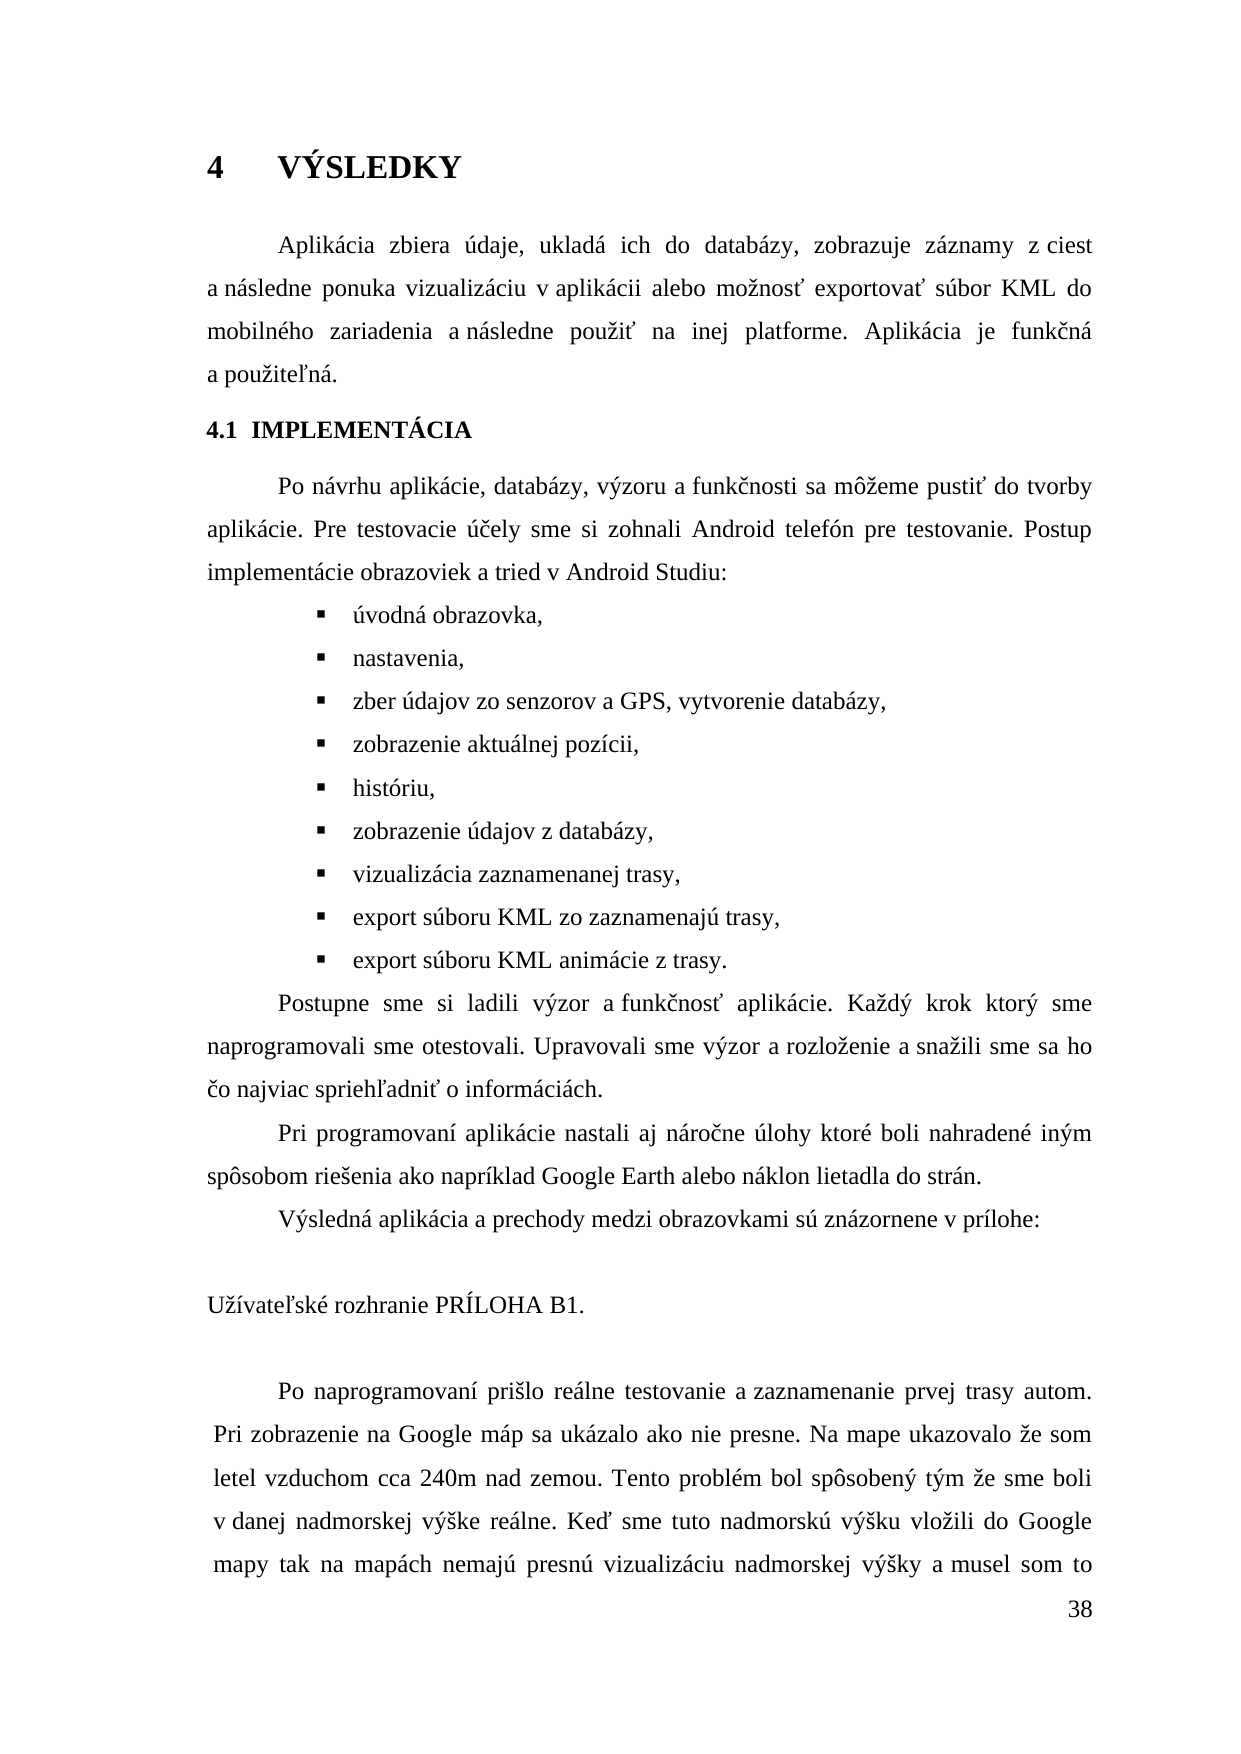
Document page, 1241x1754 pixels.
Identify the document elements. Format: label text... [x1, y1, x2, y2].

text Užívateľské rozhranie PRÍLOHA B1. [207, 1290, 1092, 1319]
list históriu, [315, 773, 1092, 801]
text Pri programovaní aplikácie nastali aj náročne úlohy ktoré boli nahradené iným spôsobom riešenia ako napríklad Google Earth alebo náklon lietadla do strán. [207, 1118, 1092, 1189]
text Postupne sme si ladili výzor a funkčnosť aplikácie. Každý krok ktorý sme naprogramovali sme otestovali. Upravovali sme výzor a rozloženie a snažili sme sa ho čo najviac spriehľadniť o informáciách. [207, 988, 1092, 1103]
list úvodná obrazovka, [315, 600, 1092, 629]
text Po návrhu aplikácie, databázy, výzoru a funkčnosti sa môžeme pustiť do tvorby aplikácie. Pre testovacie účely sme si zohnali Android telefón pre testovanie. Postup implementácie obrazoviek a tried v Android Studiu: [207, 471, 1092, 586]
text Výsledná aplikácia a prechody medzi obrazovkami sú znázornene v prílohe: [207, 1204, 1092, 1233]
list vizualizácia zaznamenanej trasy, [315, 859, 1092, 888]
text Aplikácia zbiera údaje, ukladá ich do databázy, zobrazuje záznamy z ciest a následne ponuka vizualizáciu v aplikácii alebo možnosť exportovať súbor KML do mobilného zariadenia a následne použiť na inej platforme. Aplikácia je funkčná a použiteľná. [207, 230, 1092, 388]
subtitle 4 Výsledky [207, 148, 1092, 186]
subtitle 4.1 Implementácia [206, 415, 1092, 444]
list export súboru KML animácie z trasy. [315, 945, 1092, 974]
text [213, 1376, 1092, 1578]
list zber údajov zo senzorov a GPS, vytvorenie databázy, [315, 686, 1092, 715]
list zobrazenie aktuálnej pozícii, [315, 729, 1092, 758]
list export súboru KML zo zaznamenajú trasy, [315, 902, 1092, 931]
list nastavenia, [315, 643, 1092, 672]
list zobrazenie údajov z databázy, [315, 816, 1092, 844]
